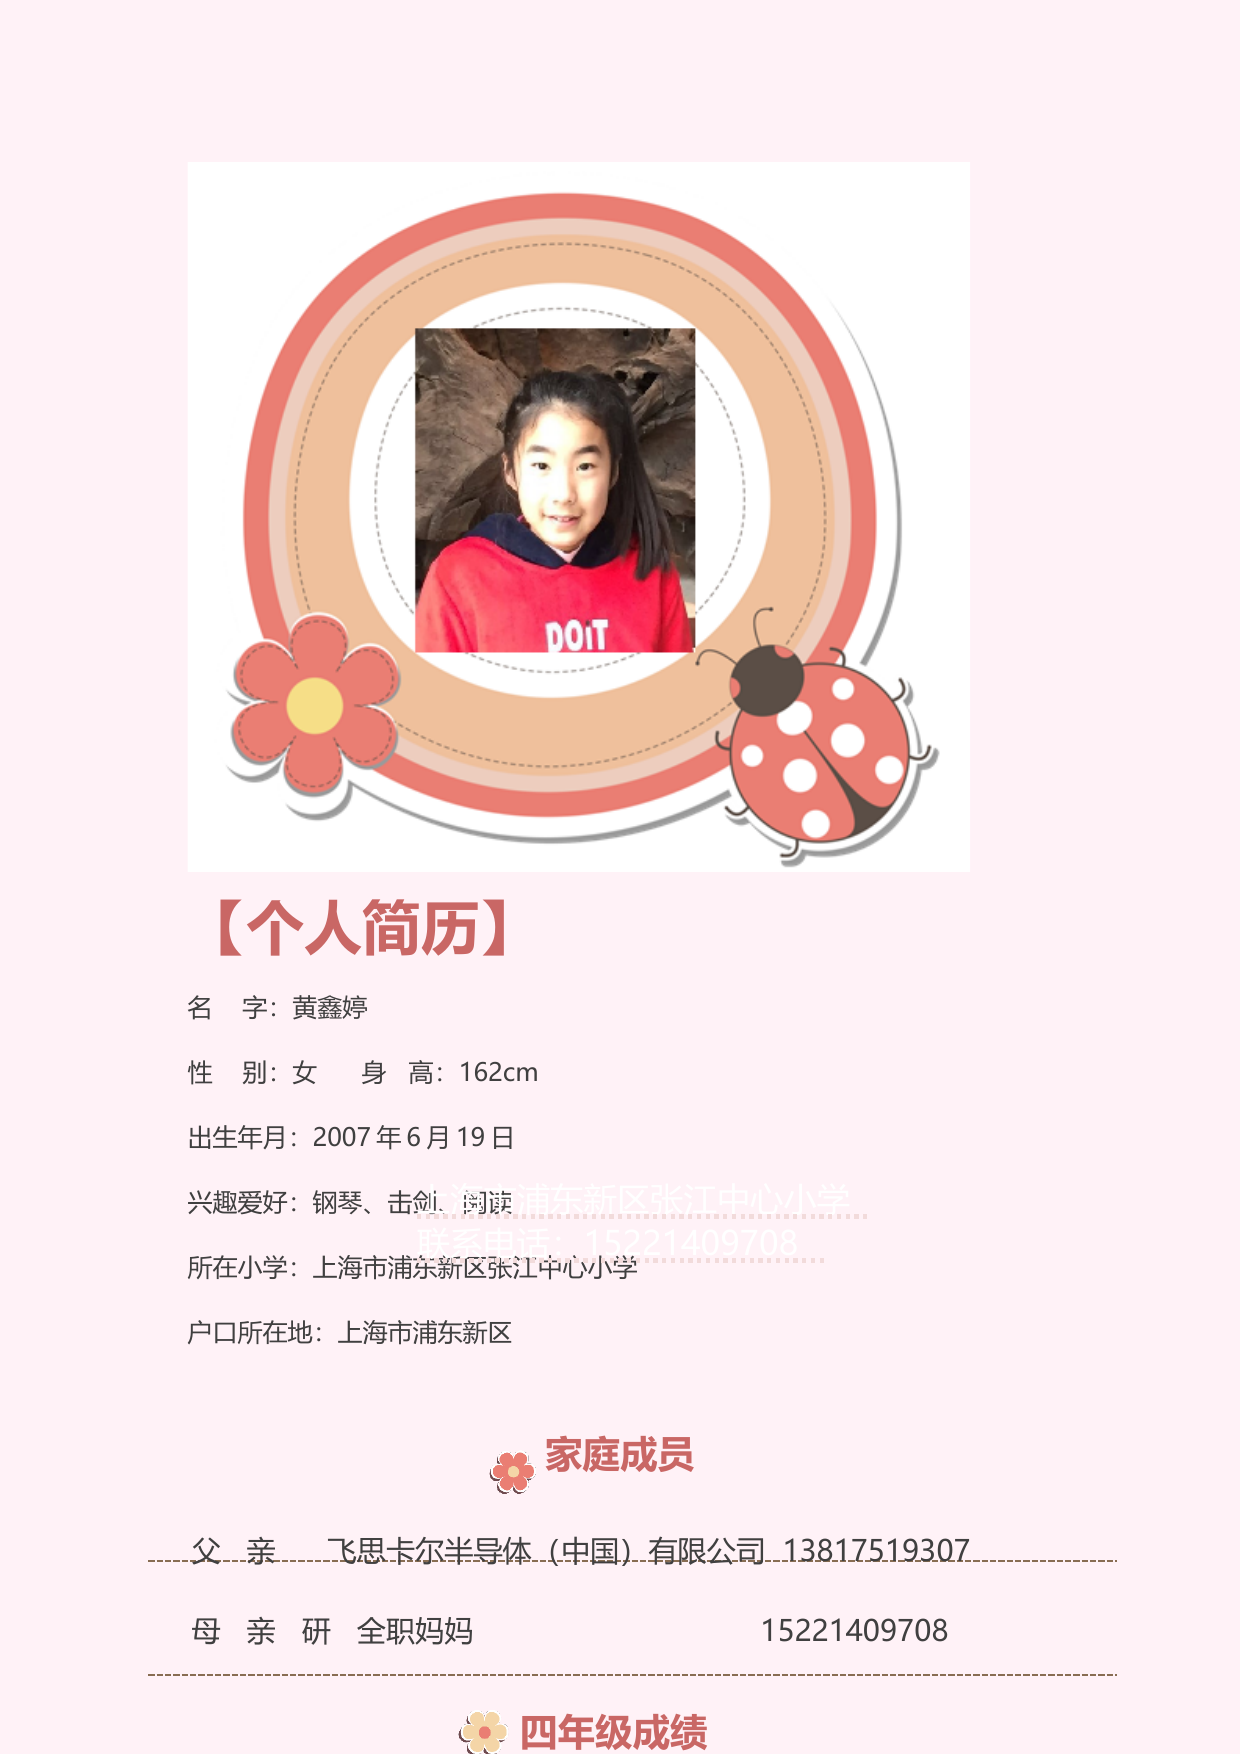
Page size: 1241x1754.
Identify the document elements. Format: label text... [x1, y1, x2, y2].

text 出生年月：2007年6月19日 [187, 1104, 1053, 1169]
text 所在小学：上海市浦东新区张江中心小学 [187, 1234, 1053, 1299]
picture [452, 1702, 509, 1754]
text 兴趣爱好：钢琴、击剑、阅读 [187, 1169, 1053, 1234]
text 性 别：女 身 高：162cm [187, 1039, 1053, 1104]
text 名 字：黄鑫婷 [187, 974, 1053, 1039]
picture [484, 1450, 538, 1499]
picture [187, 162, 971, 872]
text 户口所在地：上海市浦东新区 [187, 1299, 1053, 1364]
